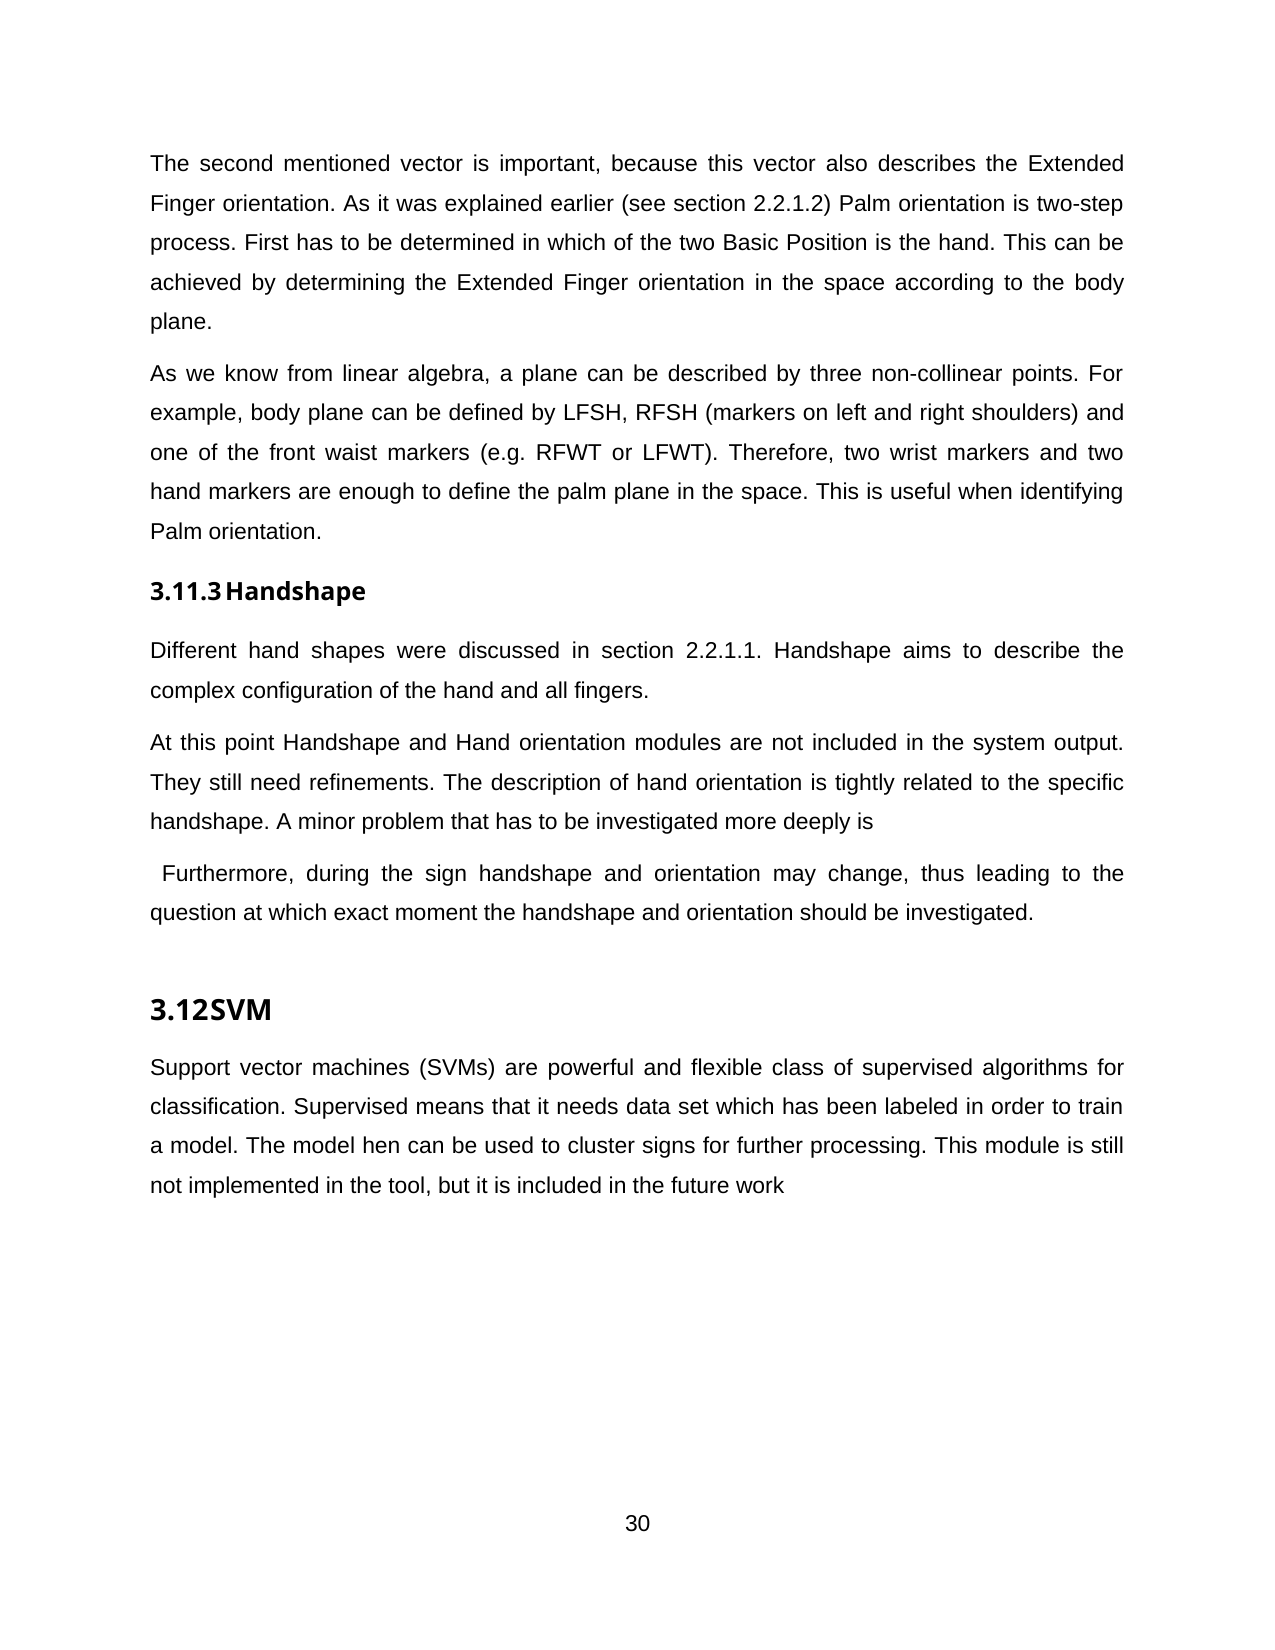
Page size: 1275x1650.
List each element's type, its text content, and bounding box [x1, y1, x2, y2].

text As we know from linear algebra, a plane can be described by three non-collinear points. For example, body plane can be defined by LFSH, RFSH (markers on left and right shoulders) and one of the front waist markers (e.g. RFWT or LFWT). Therefore, two wrist markers and two hand markers are enough to define the palm plane in the space. This is useful when identifying Palm orientation. [150, 360, 1125, 544]
text The second mentioned vector is important, because this vector also describes the Extended Finger orientation. As it was explained earlier (see section 2.2.1.2) Palm orientation is two-step process. First has to be determined in which of the two Basic Position is the hand. This can be achieved by determining the Extended Finger orientation in the space according to the body plane. [150, 150, 1125, 334]
subtitle Handshape [150, 574, 1125, 608]
subtitle SVM [150, 989, 1125, 1028]
text Furthermore, during the sign handshape and orientation may change, thus leading to the question at which exact moment the handshape and orientation should be investigated. [150, 860, 1125, 926]
text At this point Handshape and Hand orientation modules are not included in the system output. They still need refinements. The description of hand orientation is tightly related to the specific handshape. A minor problem that has to be investigated more deeply is [150, 729, 1125, 834]
text Different hand shapes were discussed in section 2.2.1.1. Handshape aims to describe the complex configuration of the hand and all fingers. [150, 637, 1125, 703]
text Support vector machines (SVMs) are powerful and flexible class of supervised algorithms for classification. Supervised means that it needs data set which has been labeled in order to train a model. The model hen can be used to cluster signs for further processing. This module is still not implemented in the tool, but it is included in the future work [150, 1053, 1125, 1198]
